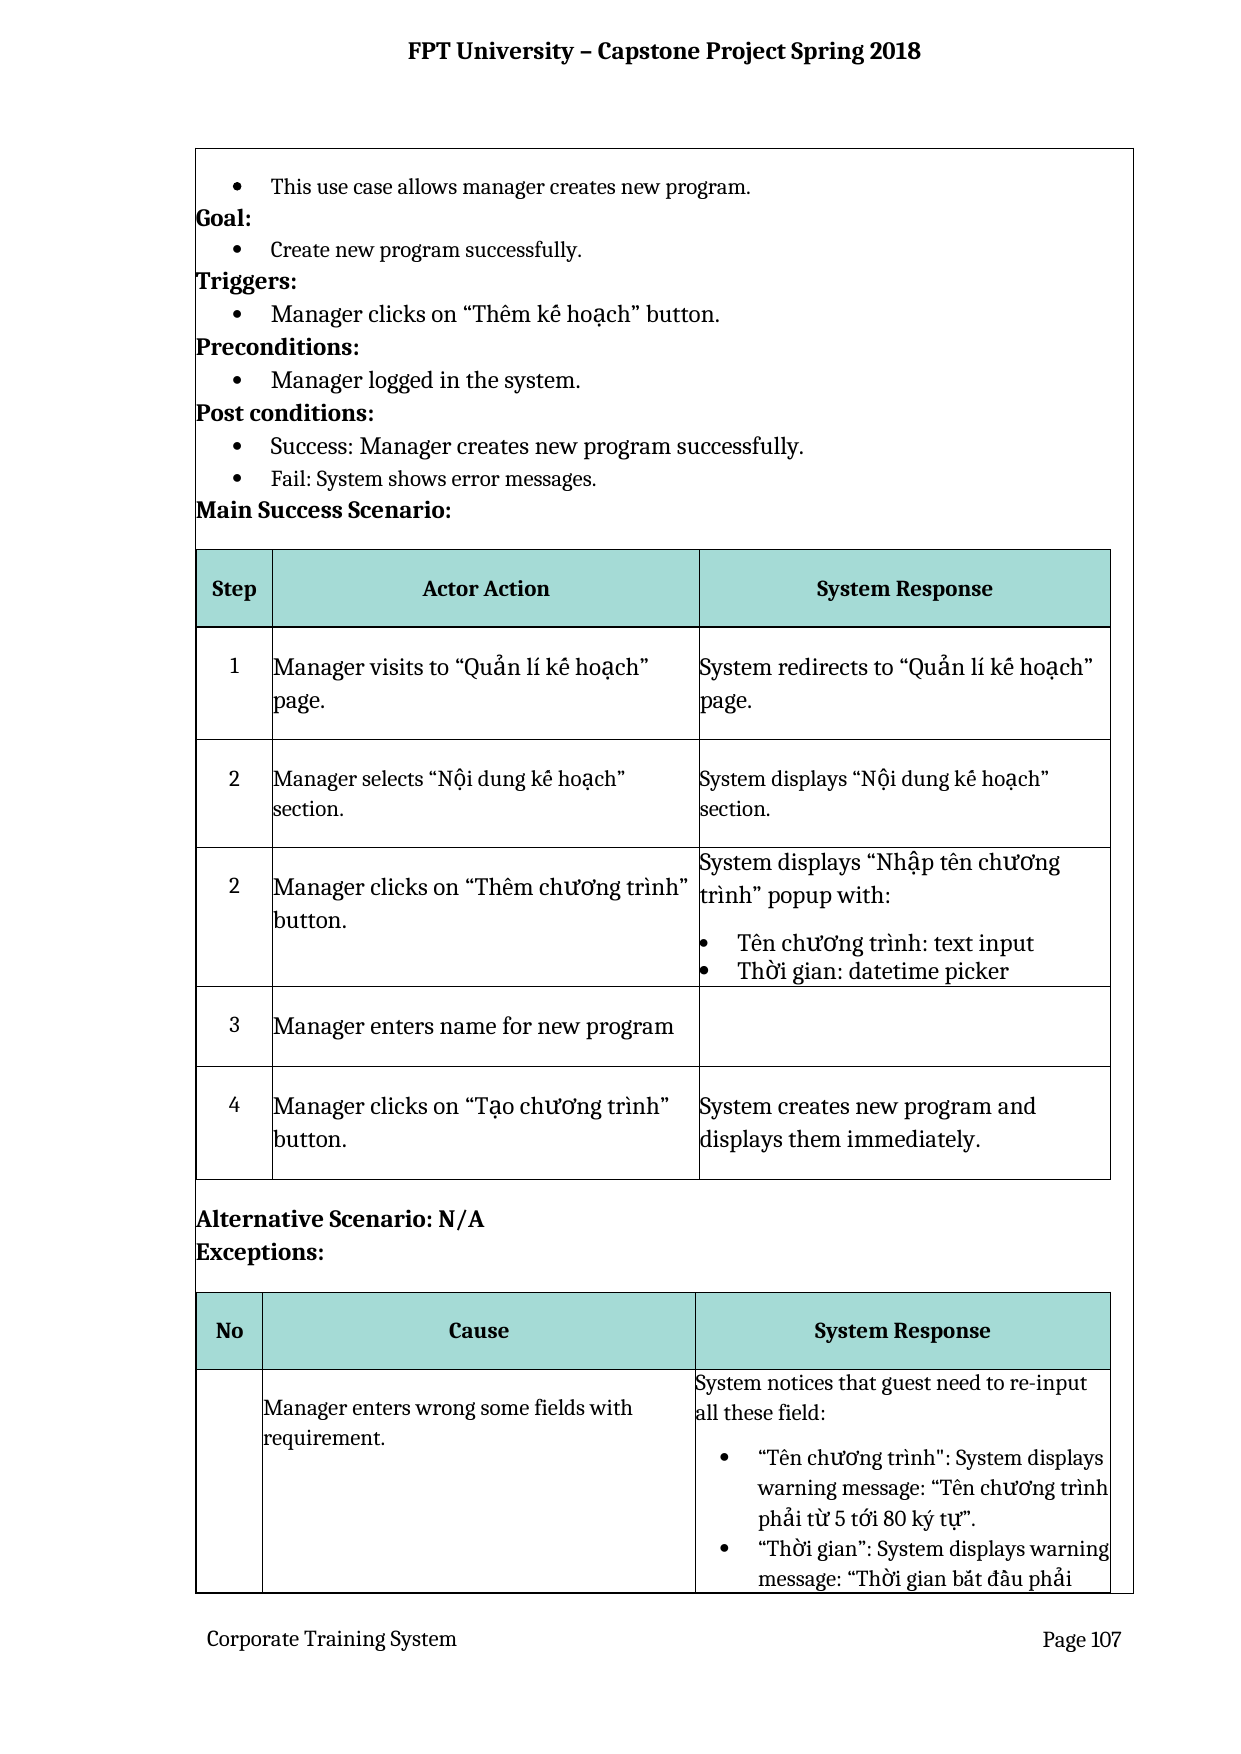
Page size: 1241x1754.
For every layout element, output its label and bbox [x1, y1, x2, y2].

table_cell [196, 149, 1133, 1593]
